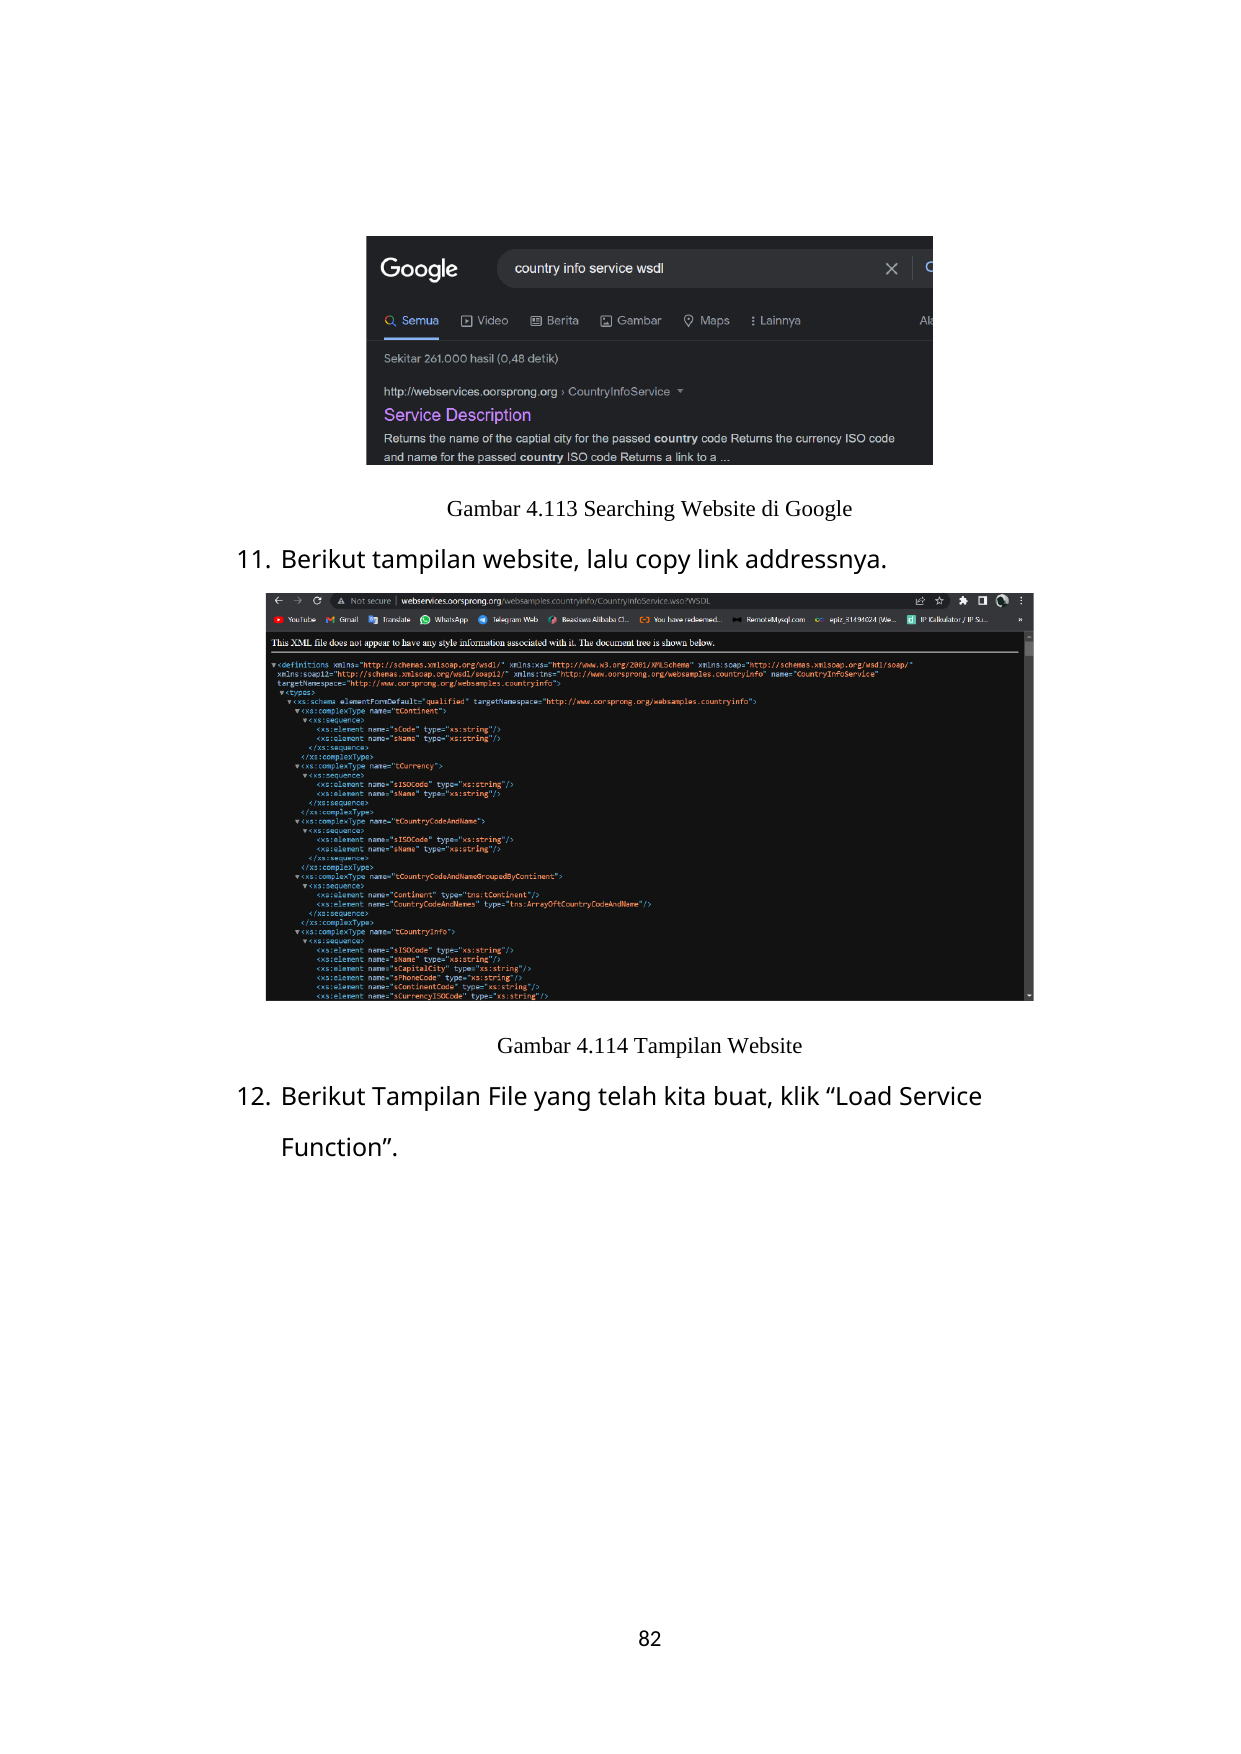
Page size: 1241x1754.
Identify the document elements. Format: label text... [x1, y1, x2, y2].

picture [265, 593, 1034, 1001]
list Berikut tampilan website, lalu copy link addressnya. [236, 542, 1063, 576]
list Berikut Tampilan File yang telah kita buat, klik “Load Service Function”. [236, 1079, 1063, 1164]
picture [366, 236, 933, 465]
